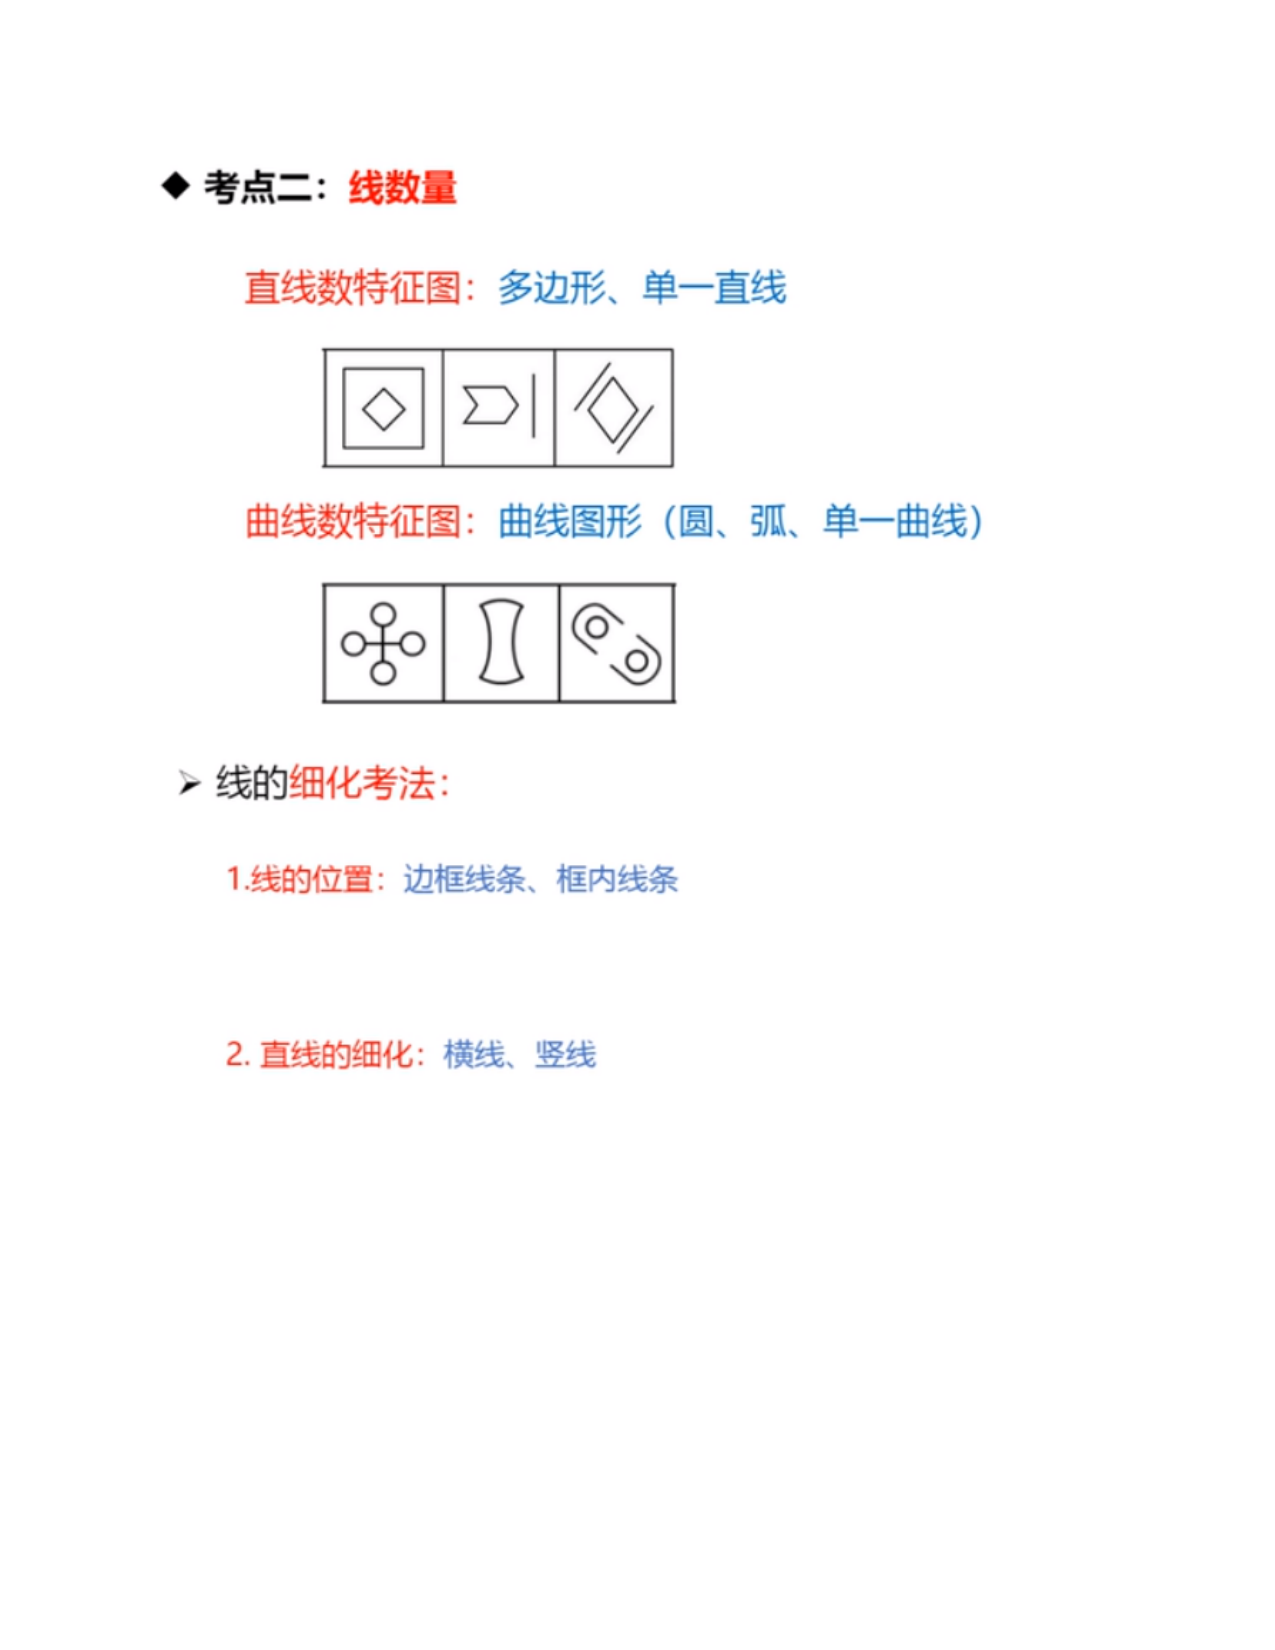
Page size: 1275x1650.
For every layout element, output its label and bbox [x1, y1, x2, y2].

picture [150, 150, 1014, 730]
picture [150, 757, 1014, 1139]
